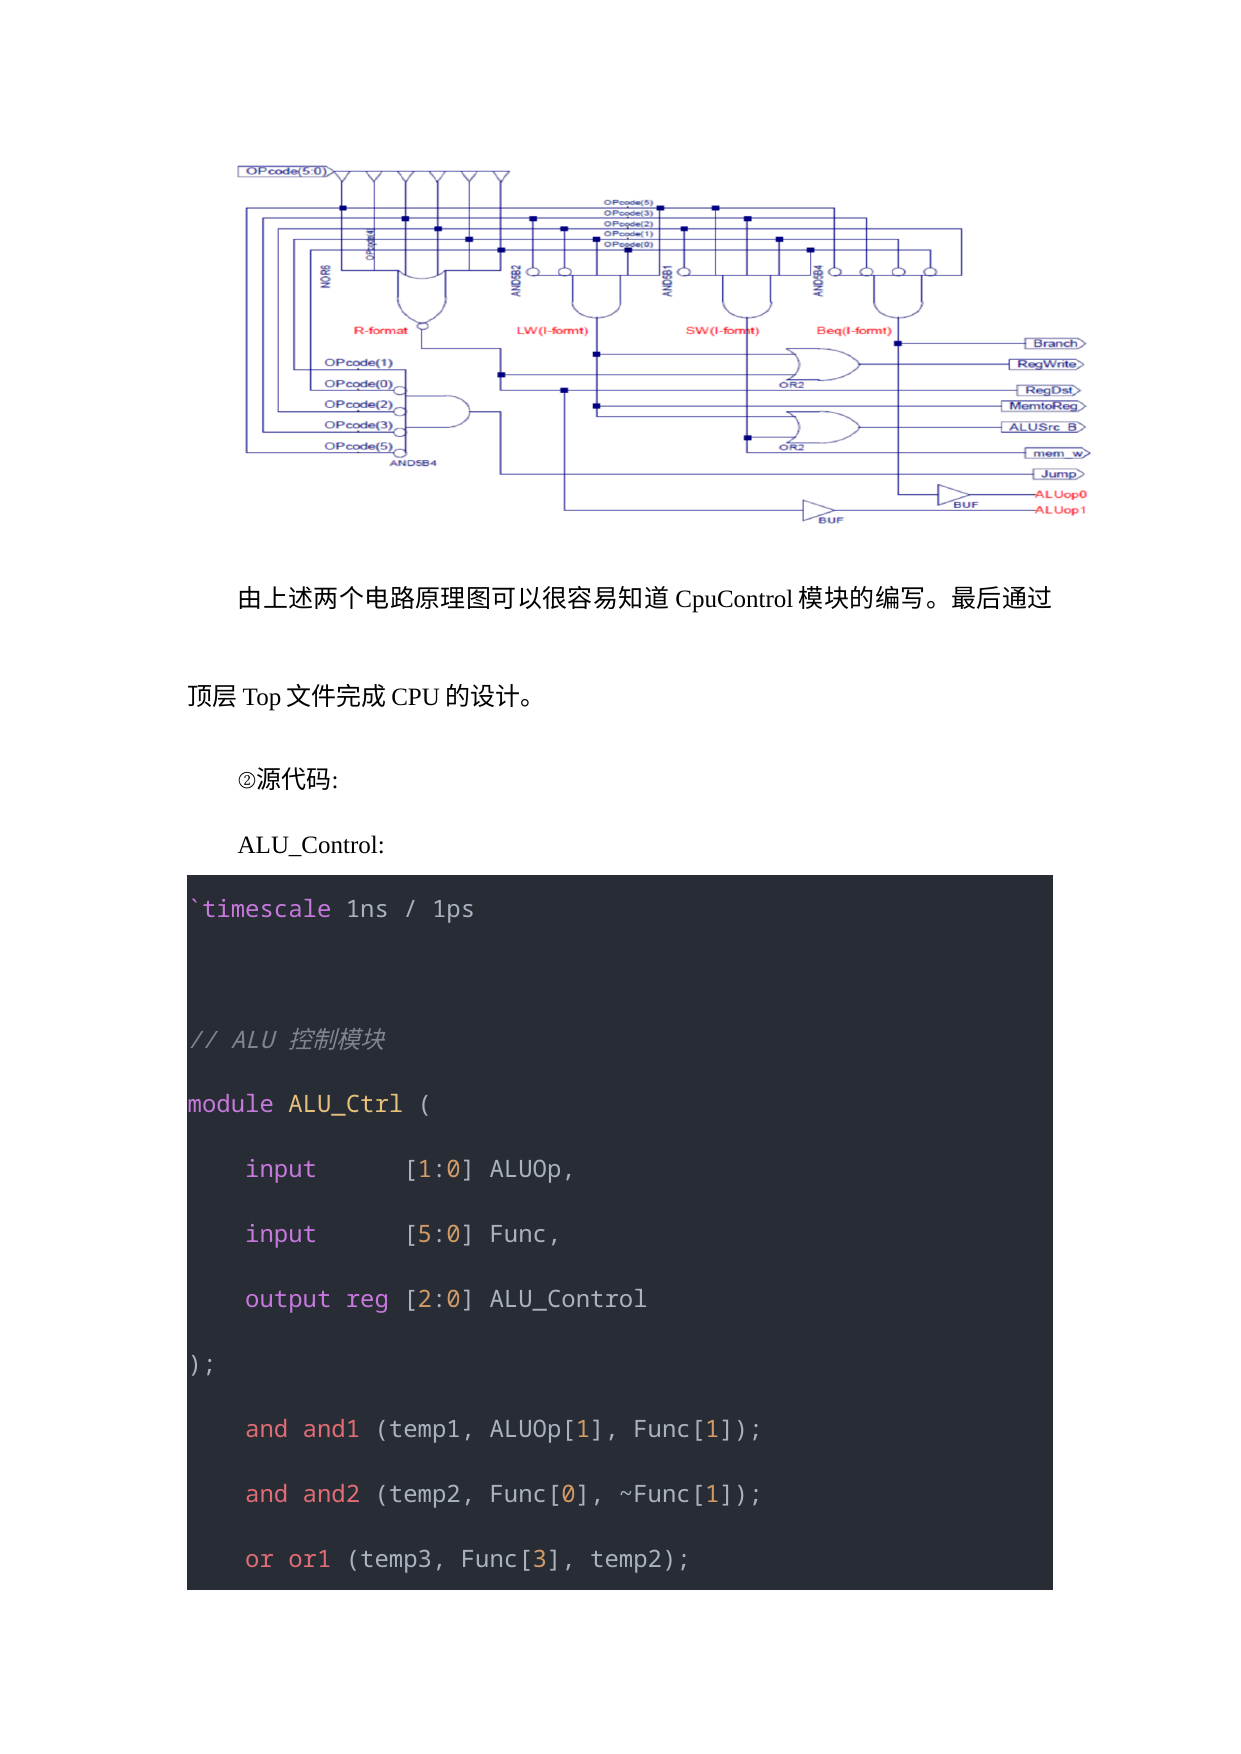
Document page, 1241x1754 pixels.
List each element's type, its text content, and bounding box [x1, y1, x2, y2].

text 由上述两个电路原理图可以很容易知道CpuControl模块的编写。最后通过顶层Top文件完成CPU的设计。 [187, 564, 1053, 727]
text module ALU_Ctrl ( [187, 1070, 1053, 1135]
text ALU_Control: [187, 828, 1053, 861]
text // ALU 控制模块 [187, 1005, 1053, 1070]
text and and2 (temp2, Func[0], ~Func[1]); [187, 1460, 1053, 1525]
picture [231, 162, 1097, 527]
text and and1 (temp1, ALUOp[1], Func[1]); [187, 1395, 1053, 1460]
text ②源代码: [187, 745, 1053, 810]
text ); [187, 1330, 1053, 1395]
text `timescale 1ns / 1ps [187, 875, 1053, 940]
text input [1:0] ALUOp, [187, 1135, 1053, 1200]
text or or1 (temp3, Func[3], temp2); [187, 1525, 1053, 1590]
text input [5:0] Func, [187, 1200, 1053, 1265]
text output reg [2:0] ALU_Control [187, 1265, 1053, 1330]
